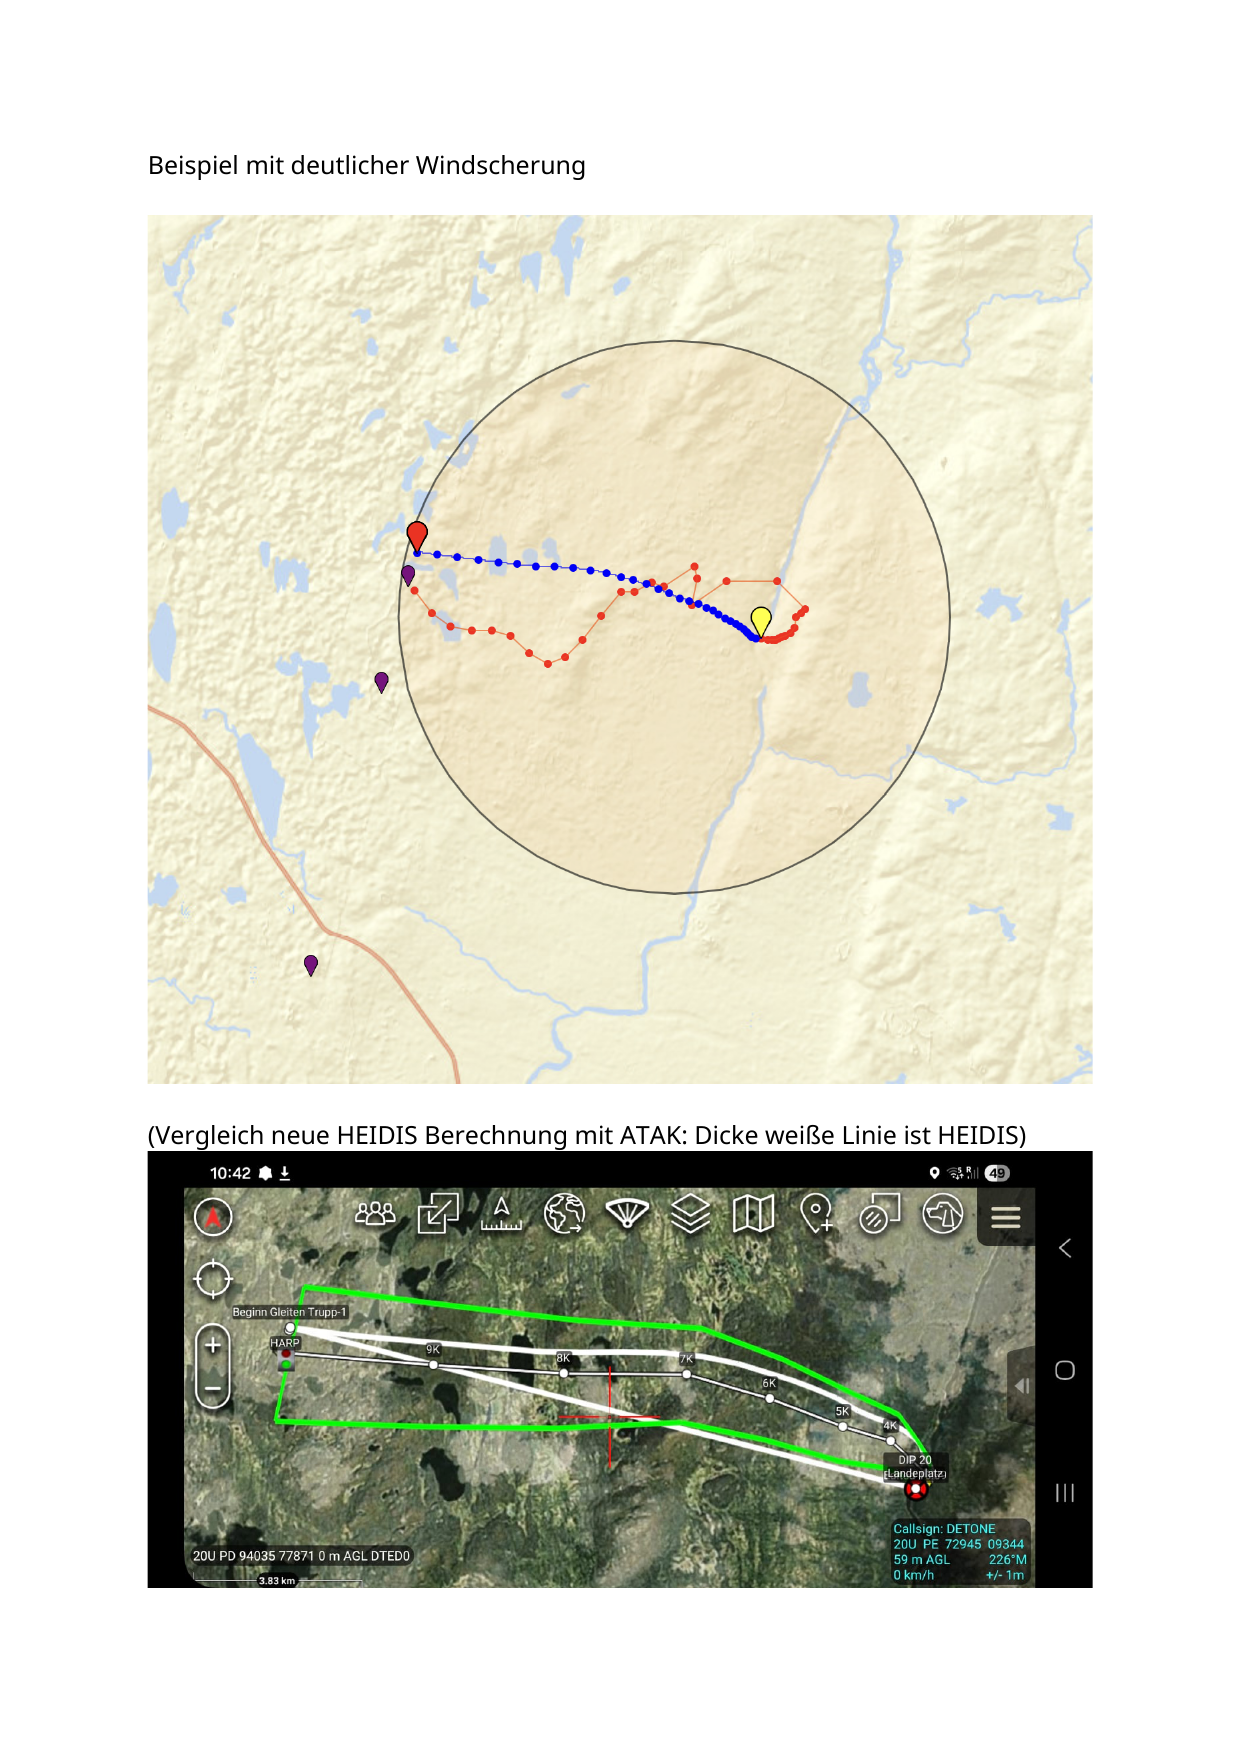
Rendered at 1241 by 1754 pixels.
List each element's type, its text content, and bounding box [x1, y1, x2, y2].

picture [147, 215, 1093, 1084]
text (Vergleich neue HEIDIS Berechnung mit ATAK: Dicke weiße Linie ist HEIDIS) [148, 1117, 1093, 1151]
picture [147, 1151, 1093, 1588]
text Beispiel mit deutlicher Windscherung [148, 148, 1093, 182]
